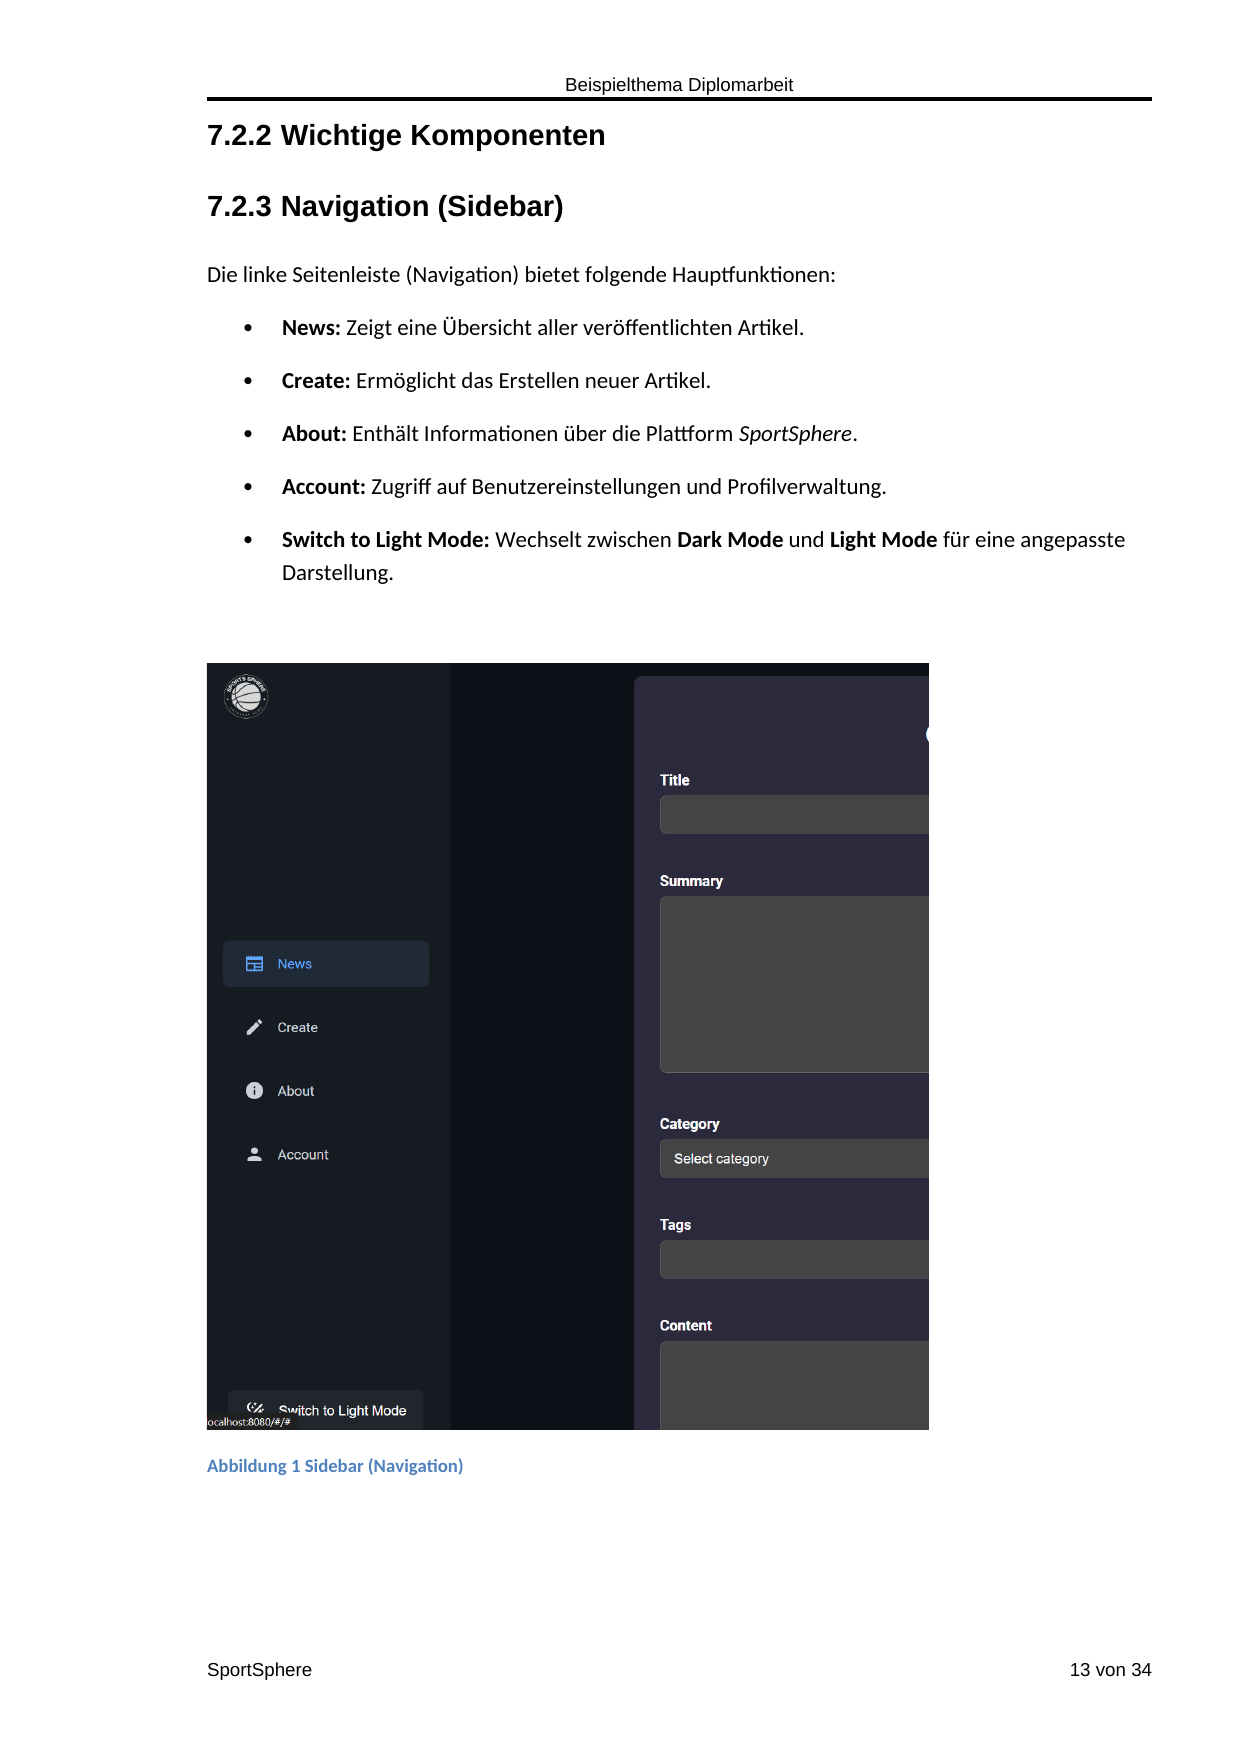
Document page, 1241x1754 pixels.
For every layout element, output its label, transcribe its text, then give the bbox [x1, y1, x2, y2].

list Account: Zugriff auf Benutzereinstellungen und Profilverwaltung. [244, 472, 1152, 501]
list Switch to Light Mode: Wechselt zwischen Dark Mode und Light Mode für eine angepasste Darstellung. [244, 526, 1152, 586]
text Die linke Seitenleiste (Navigation) bietet folgende Hauptfunktionen: [207, 260, 1152, 288]
list News: Zeigt eine Übersicht aller veröffentlichten Artikel. [244, 313, 1152, 341]
list About: Enthält Informationen über die Plattform SportSphere. [244, 419, 1152, 447]
subtitle Wichtige Komponenten [207, 118, 1152, 152]
subtitle Navigation (Sidebar) [207, 189, 1152, 223]
text Abbildung 1 Sidebar (Navigation) [207, 1454, 1152, 1477]
list Create: Ermöglicht das Erstellen neuer Artikel. [244, 366, 1152, 394]
picture [206, 663, 929, 1430]
